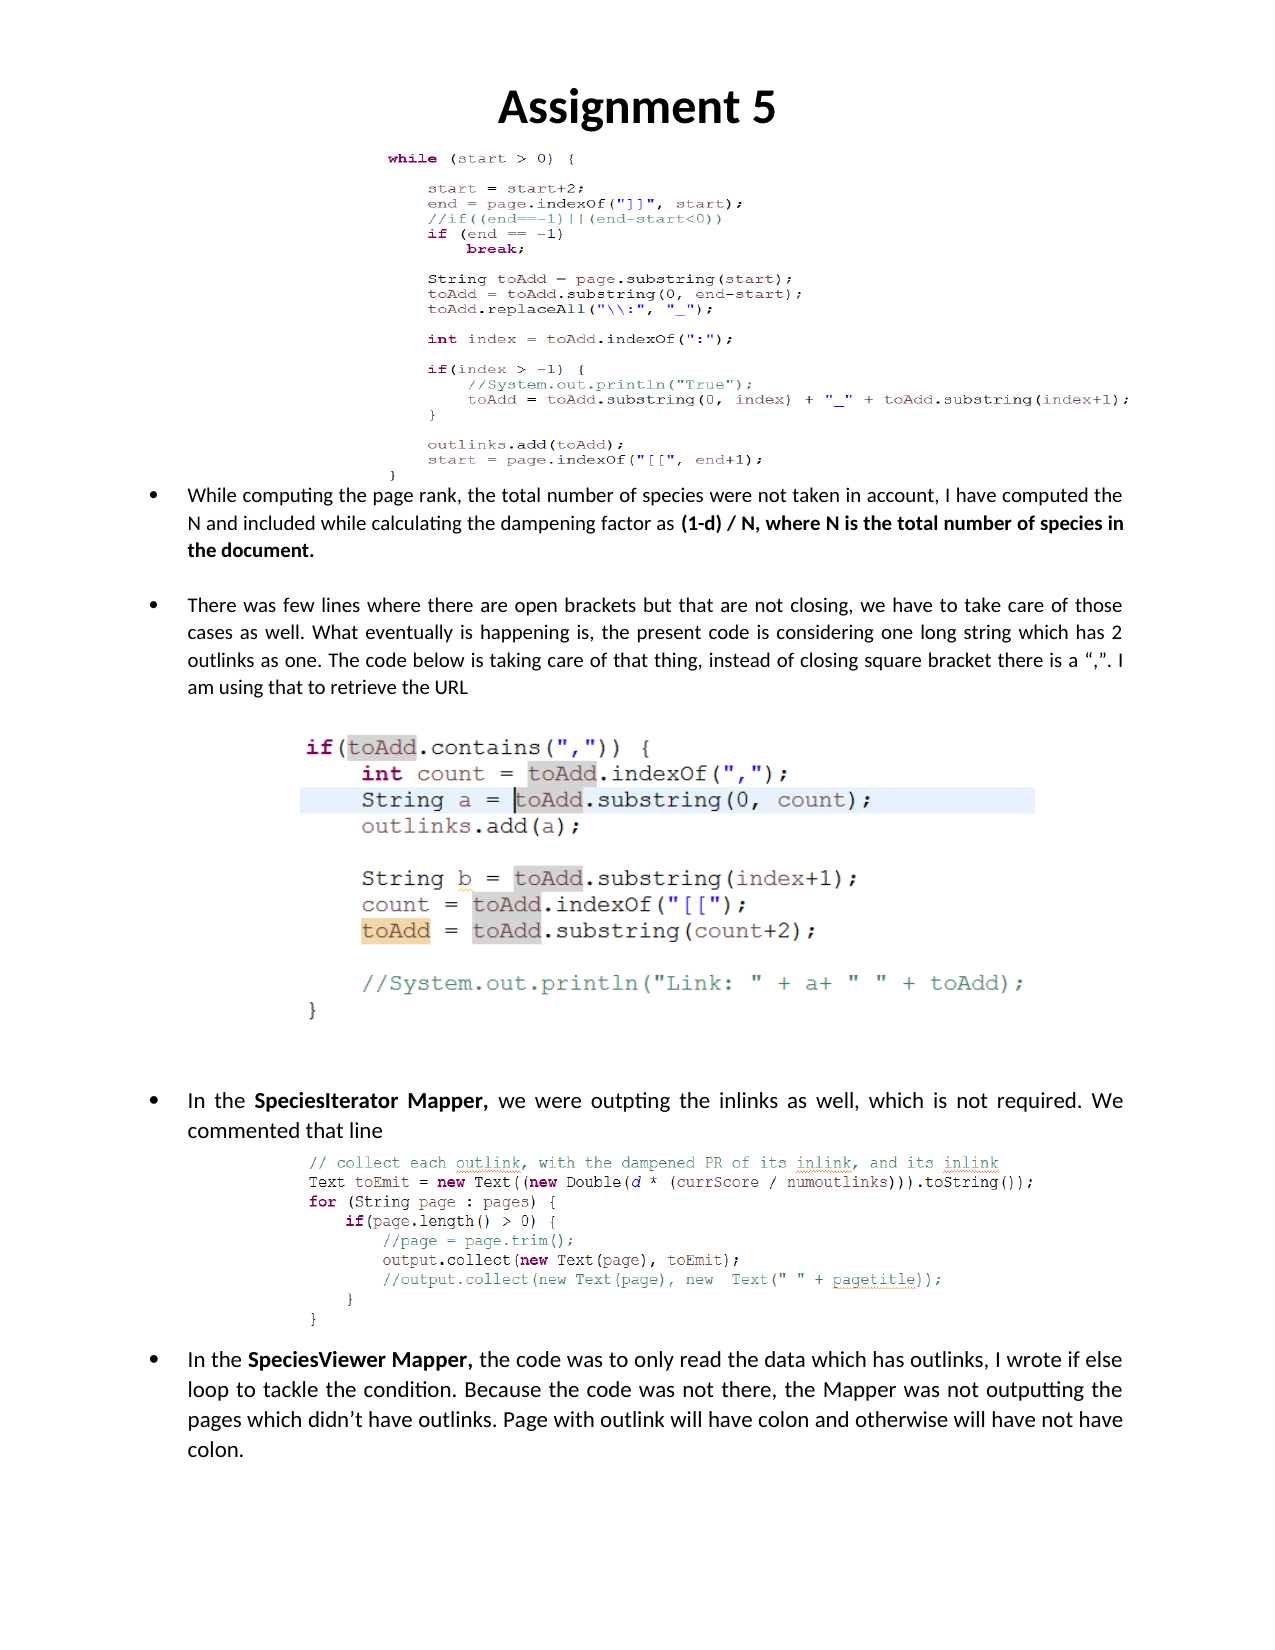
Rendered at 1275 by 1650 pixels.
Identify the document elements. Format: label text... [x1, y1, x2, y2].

list In the SpeciesIterator Mapper, we were outpting the inlinks as well, which is not required. We commented that line [150, 1086, 1125, 1144]
picture [375, 150, 1136, 481]
picture [300, 728, 1036, 1024]
picture [300, 1146, 1057, 1343]
list While computing the page rank, the total number of species were not taken in account, I have computed the N and included while calculating the dampening factor as (1-d) / N, where N is the total number of species in the document. [150, 482, 1125, 563]
list In the SpeciesViewer Mapper, the code was to only read the data which has outlinks, I wrote if else loop to tackle the condition. Because the code was not there, the Mapper was not outputting the pages which didn’t have outlinks. Page with outlink will have colon and otherwise will have not have colon. [150, 1345, 1125, 1463]
list There was few lines where there are open brackets but that are not closing, we have to take care of those cases as well. What eventually is happening is, the present code is considering one long string which has 2 outlinks as one. The code below is taking care of that thing, instead of closing square bracket there is a “,”. I am using that to retrieve the URL [150, 592, 1125, 699]
